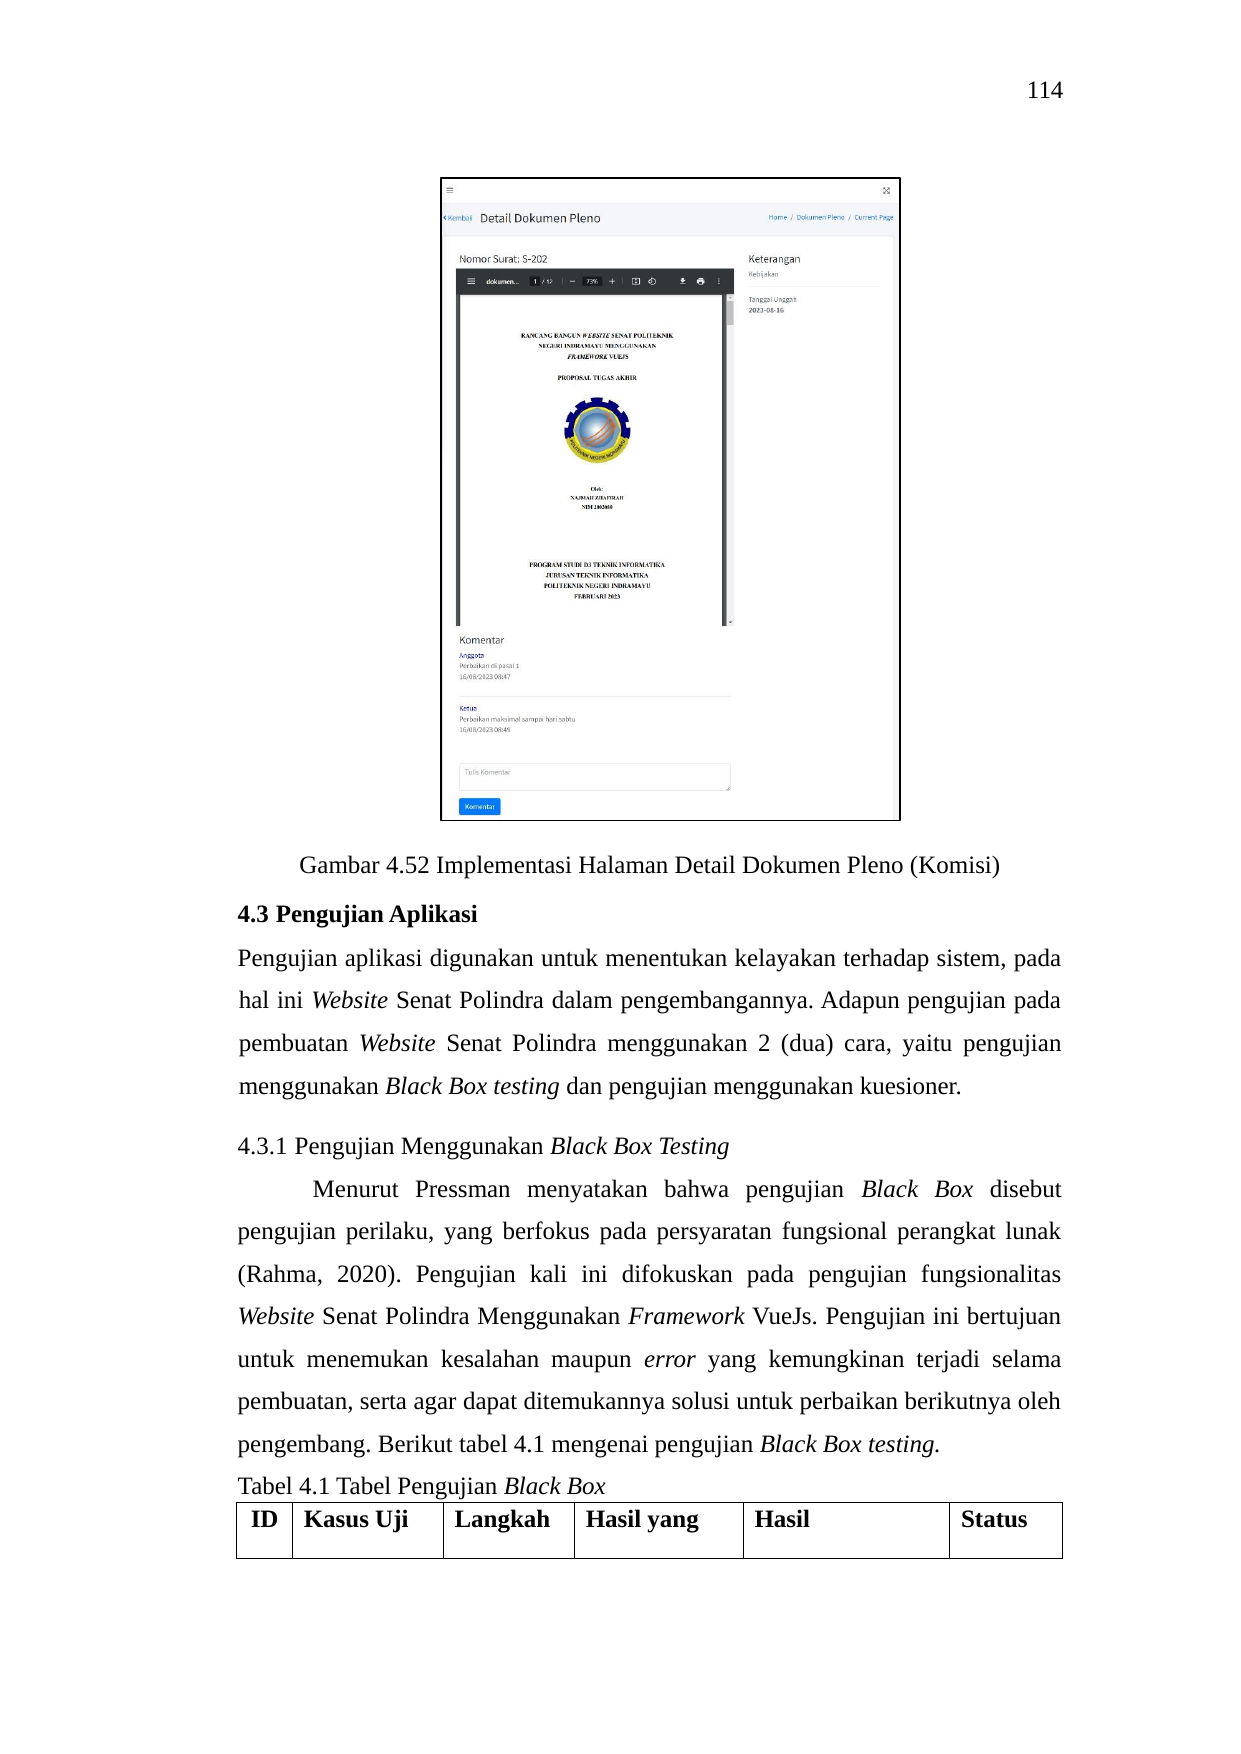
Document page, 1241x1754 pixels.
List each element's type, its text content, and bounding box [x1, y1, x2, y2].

text Gambar 4.52 Implementasi Halaman Detail Dokumen Pleno (Komisi) [244, 850, 1055, 879]
table_header ID Te s [237, 1503, 292, 1557]
subtitle 4.3.1 Pengujian Menggunakan Black Box Testing [237, 1131, 1062, 1159]
table_header Hasil Sebenarnya [744, 1503, 949, 1557]
text Pengujian aplikasi digunakan untuk menentukan kelayakan terhadap sistem, pada hal ini Website Senat Polindra dalam pengembangannya. Adapun pengujian pada pembuatan Website Senat Polindra menggunakan 2 (dua) cara, yaitu pengujian menggunakan Black Box testing dan pengujian menggunakan kuesioner. [237, 943, 1062, 1100]
text Tabel 4.1 Tabel Pengujian Black Box [237, 1471, 1062, 1500]
table_header Kasus Uji [293, 1503, 443, 1557]
table_header Status [950, 1503, 1062, 1557]
picture [442, 179, 899, 820]
table_header Langkah Uji [444, 1503, 574, 1557]
subtitle 4.3 Pengujian Aplikasi [237, 899, 1063, 928]
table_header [575, 1503, 743, 1557]
text Menurut Pressman menyatakan bahwa pengujian Black Box disebut pengujian perilaku, yang berfokus pada persyaratan fungsional perangkat lunak (Rahma, 2020). Pengujian kali ini difokuskan pada pengujian fungsionalitas Website Senat Polindra Menggunakan Framework VueJs. Pengujian ini bertujuan untuk menemukan kesalahan maupun error yang kemungkinan terjadi selama pembuatan, serta agar dapat ditemukannya solusi untuk perbaikan berikutnya oleh pengembang. Berikut tabel 4.1 mengenai pengujian Black Box testing. [237, 1174, 1062, 1457]
